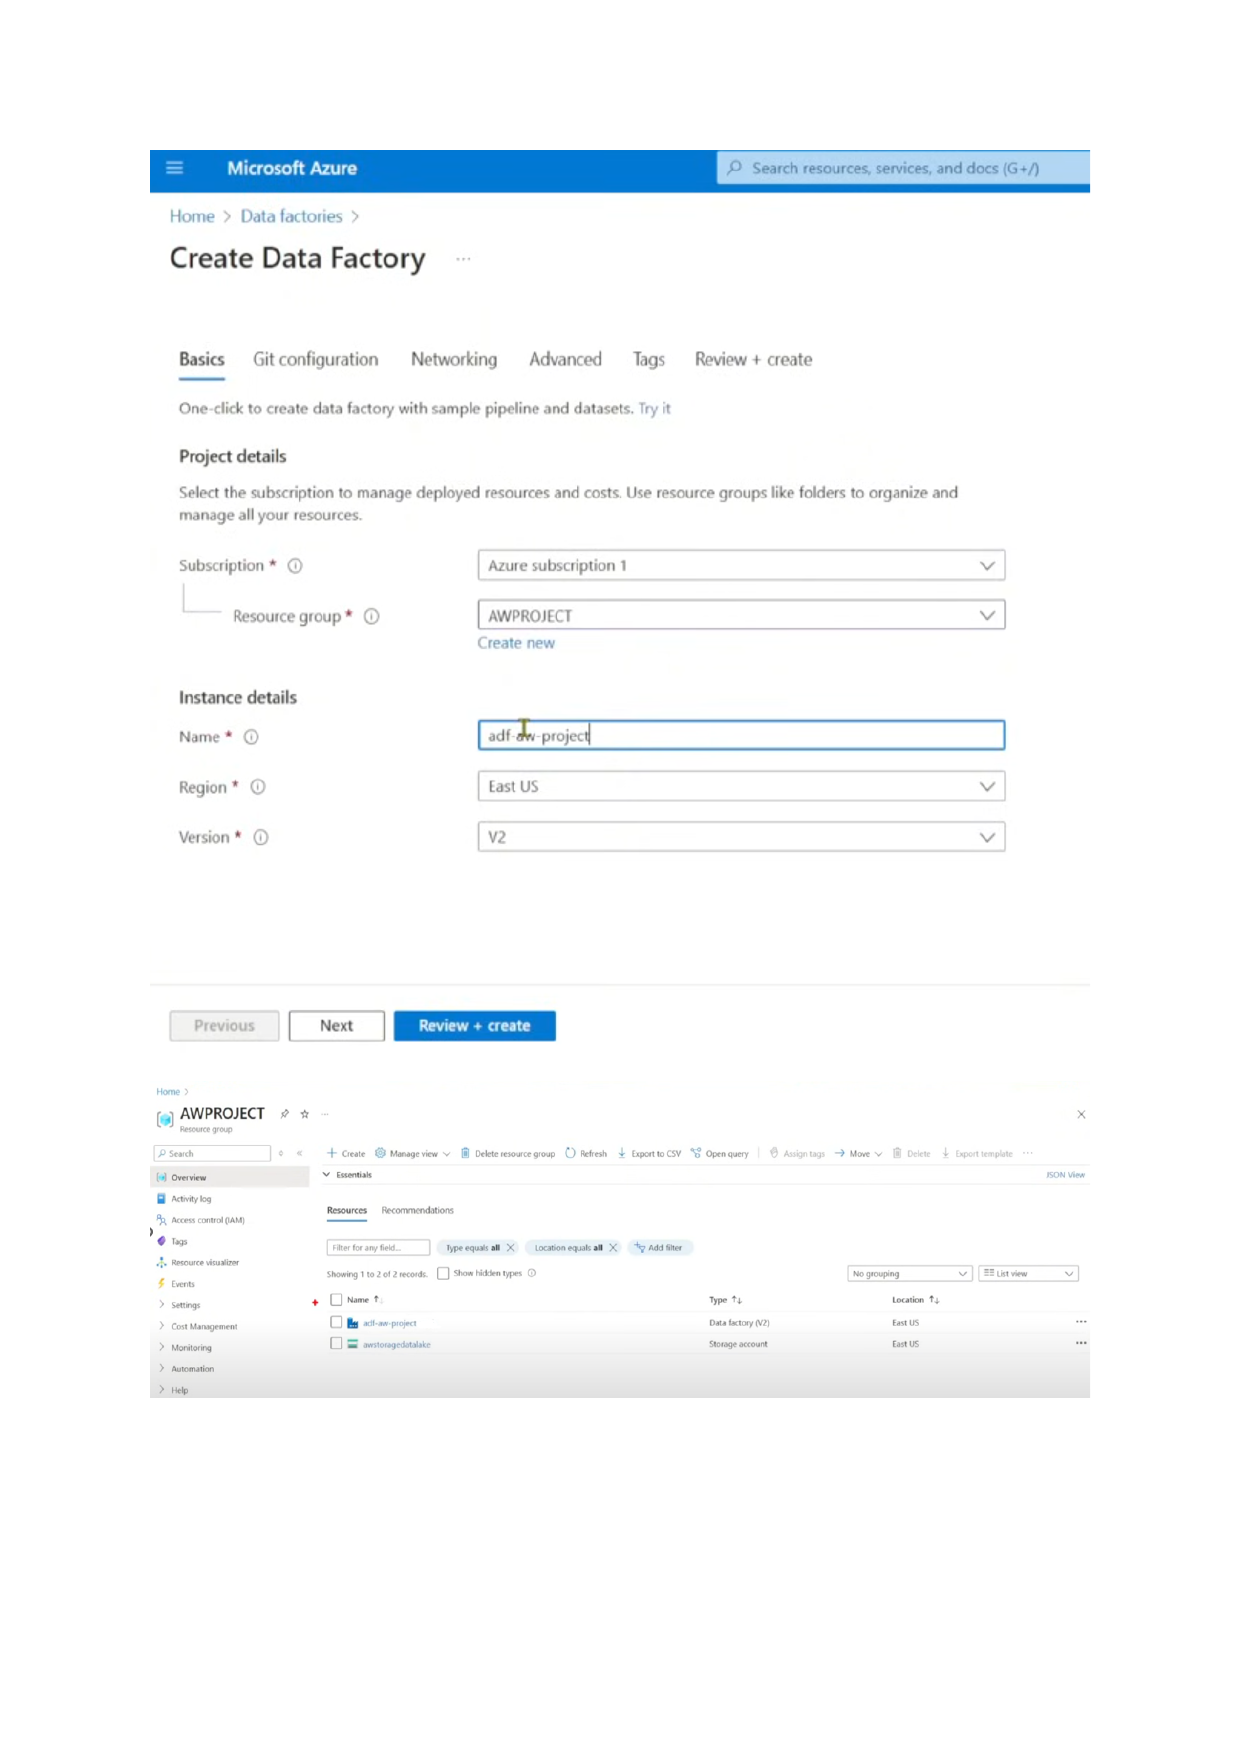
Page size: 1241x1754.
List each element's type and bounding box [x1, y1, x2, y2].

picture [150, 1081, 1091, 1398]
picture [150, 150, 1091, 1063]
